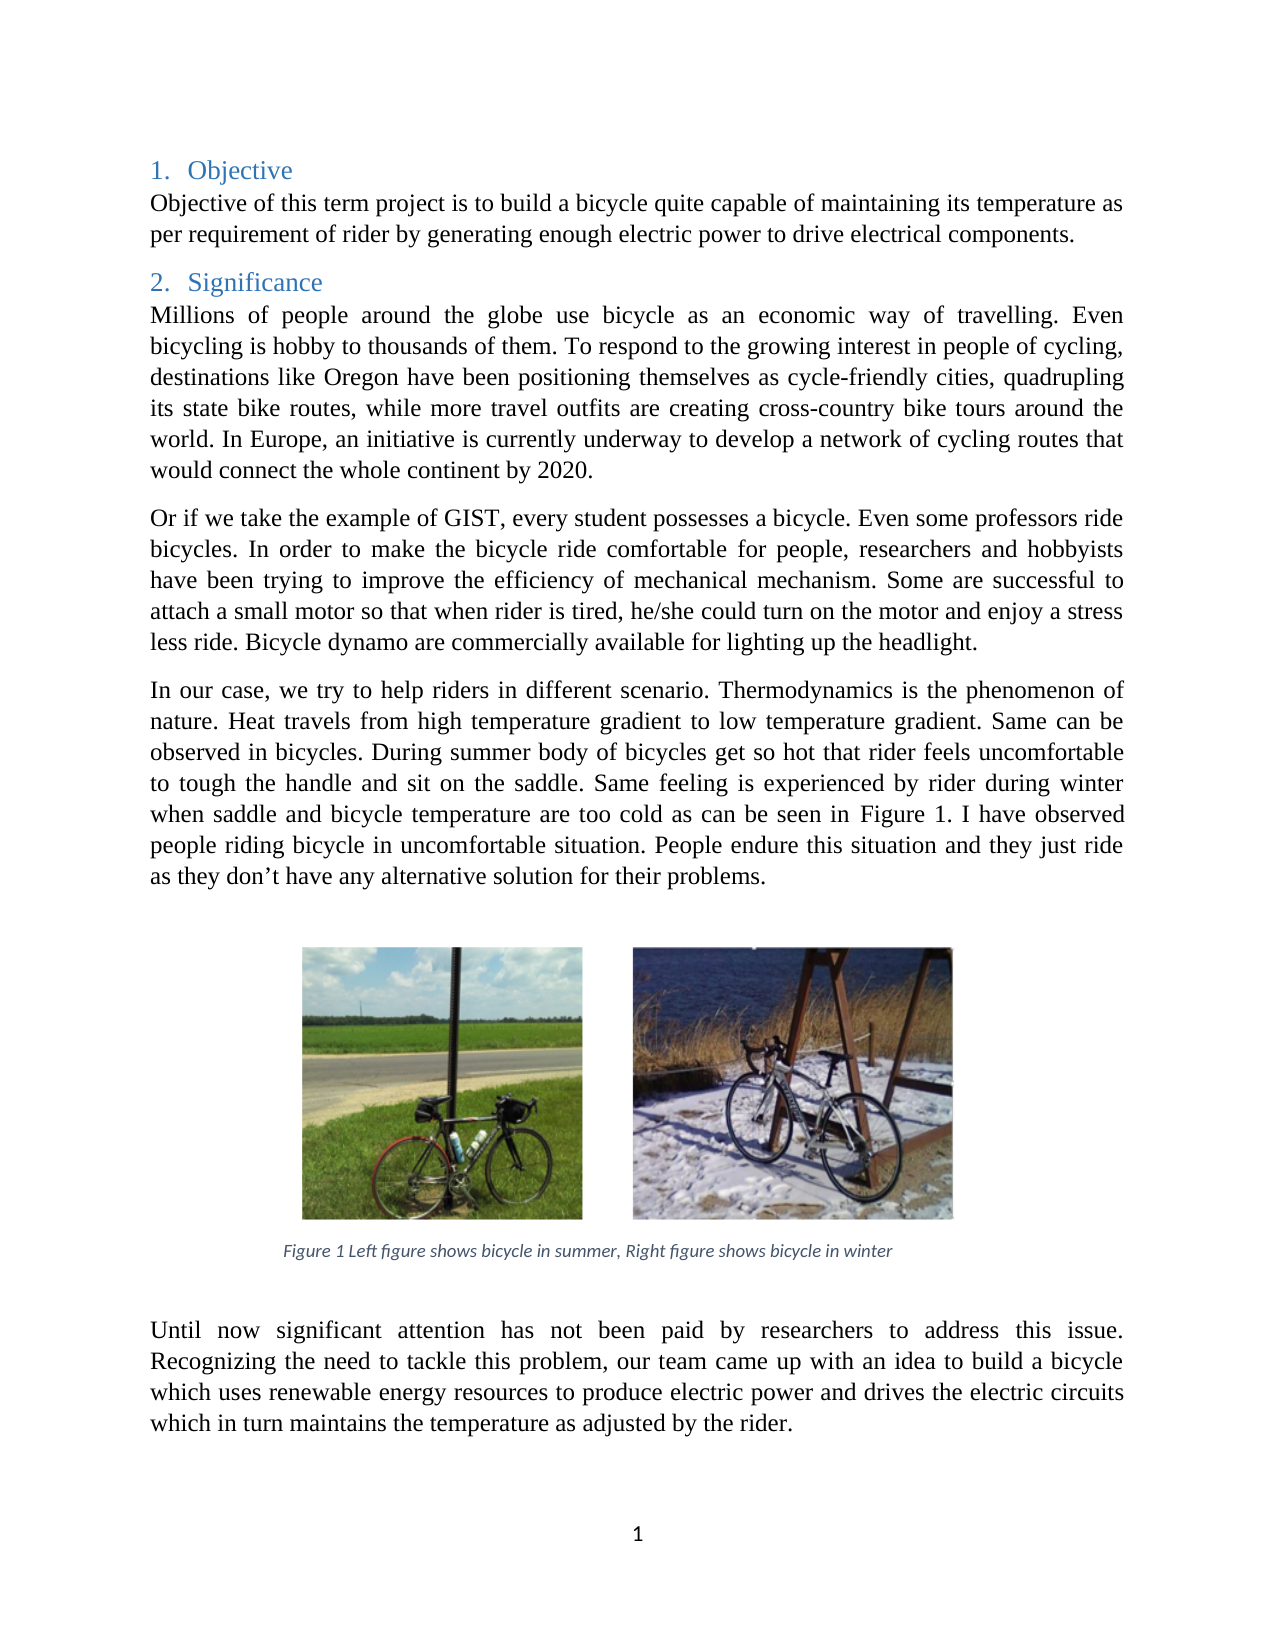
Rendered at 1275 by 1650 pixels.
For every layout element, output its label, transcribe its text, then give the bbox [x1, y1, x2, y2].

text Objective of this term project is to build a bicycle quite capable of maintaining its temperature as per requirement of rider by generating enough electric power to drive electrical components. [150, 188, 1125, 247]
text Or if we take the example of GIST, every student possesses a bicycle. Even some professors ride bicycles. In order to make the bicycle ride comfortable for people, researchers and hobbyists have been trying to improve the efficiency of mechanical mechanism. Some are successful to attach a small motor so that when rider is tired, he/she could turn on the motor and enjoy a stress less ride. Bicycle dynamo are commercially available for lighting up the headlight. [150, 503, 1125, 656]
picture [283, 915, 959, 1225]
text Until now significant attention has not been paid by researchers to address this issue. Recognizing the need to tackle this problem, our team came up with an idea to build a bicycle which uses renewable energy resources to produce electric power and drives the electric circuits which in turn maintains the temperature as adjusted by the rider. [150, 1315, 1125, 1437]
text In our case, we try to help riders in different scenario. Thermodynamics is the phenomenon of nature. Heat travels from high temperature gradient to low temperature gradient. Same can be observed in bicycles. During summer body of bicycles get so hot that rider feels uncomfortable to tough the handle and sit on the saddle. Same feeling is experienced by rider during winter when saddle and bicycle temperature are too cold as can be seen in Figure 1. I have observed people riding bicycle in uncomfortable situation. People endure this situation and they just ride as they don’t have any alternative solution for their problems. [150, 675, 1125, 890]
subtitle Significance [150, 266, 1125, 298]
text Millions of people around the globe use bicycle as an economic way of travelling. Even bicycling is hobby to thousands of them. To respond to the growing interest in people of cycling, destinations like Oregon have been positioning themselves as cycle-friendly cities, quadrupling its state bike routes, while more travel outfits are creating cross-country bike tours around the world. In Europe, an initiative is currently underway to develop a network of cycling routes that would connect the whole continent by 2020. [150, 300, 1125, 484]
subtitle Objective [150, 154, 1125, 185]
